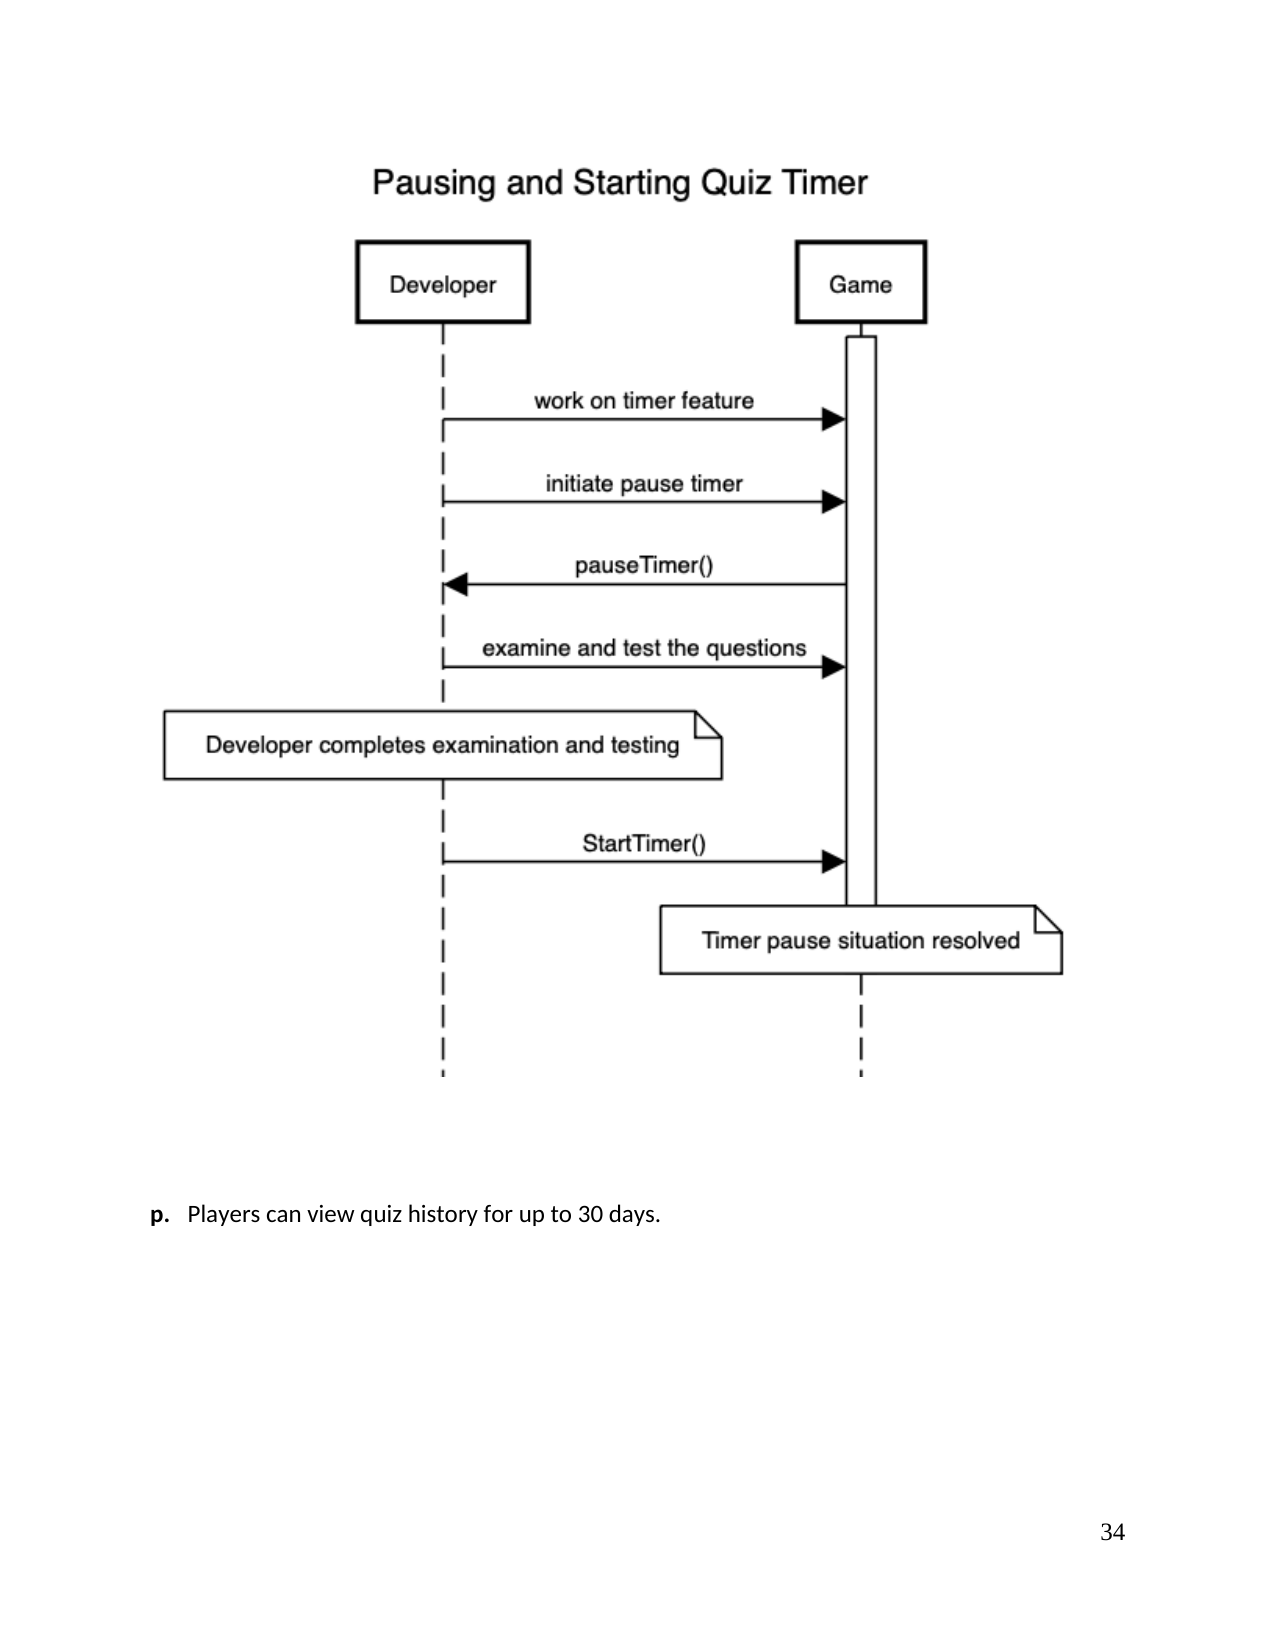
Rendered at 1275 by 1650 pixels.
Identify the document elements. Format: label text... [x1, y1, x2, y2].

picture [150, 150, 1089, 1077]
list Players can view quiz history for up to 30 days. [150, 1199, 1125, 1229]
